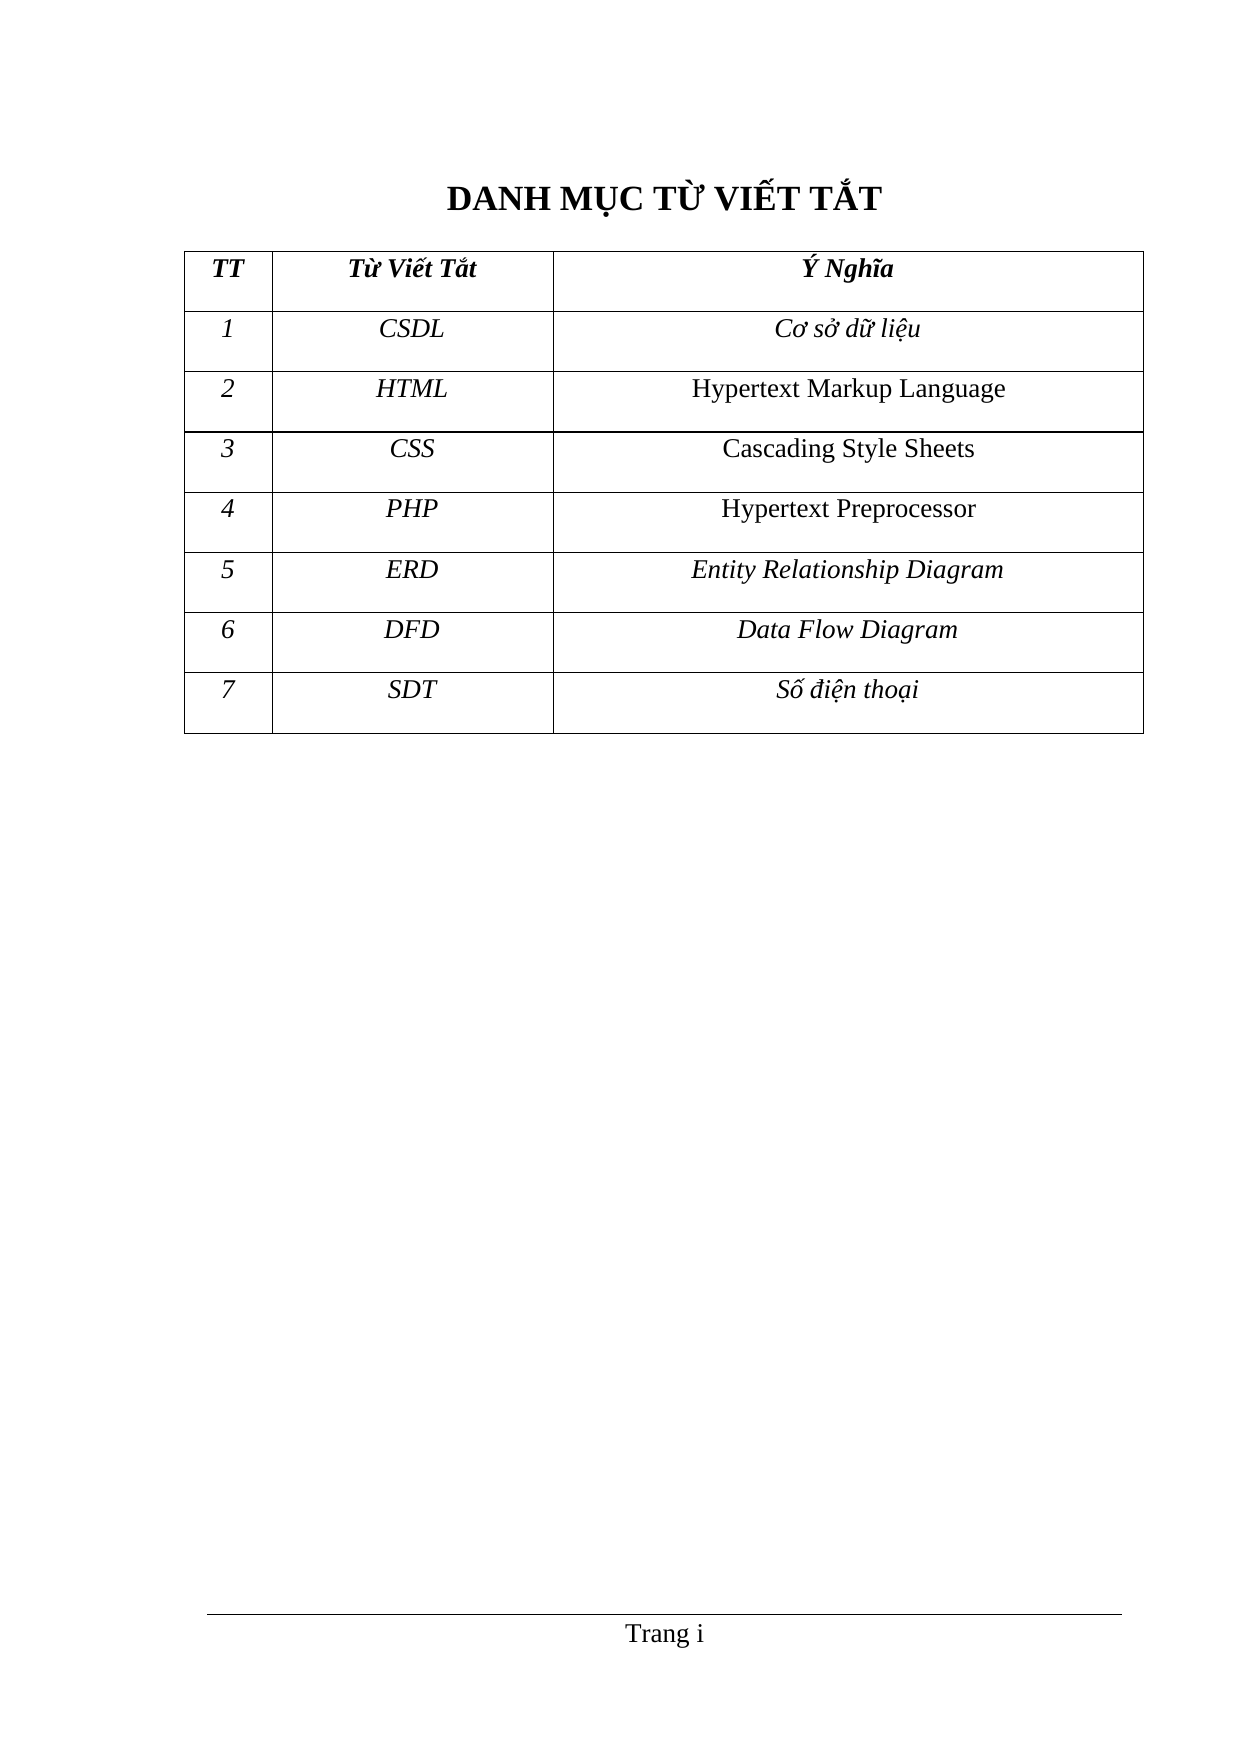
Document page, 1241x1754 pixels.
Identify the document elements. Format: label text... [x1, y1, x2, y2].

table_header Từ Viết Tắt [273, 252, 553, 311]
table_cell HTML [273, 372, 553, 431]
list DANH MỤC TỪ VIẾT TẮT [207, 177, 1122, 218]
table_cell CSS [273, 433, 553, 492]
table_cell SDT [273, 673, 553, 732]
table_cell Hypertext Markup Language [554, 372, 1143, 431]
table_cell 4 [185, 493, 272, 552]
table_cell Hypertext Preprocessor [554, 493, 1143, 552]
table_header TT [185, 252, 272, 311]
table_cell CSDL [273, 312, 553, 371]
table_cell PHP [273, 493, 553, 552]
table_cell 2 [185, 372, 272, 431]
table_cell 1 [185, 312, 272, 371]
table_cell ERD [273, 553, 553, 612]
table_cell DFD [273, 613, 553, 672]
table_cell 7 [185, 673, 272, 732]
table_cell Cascading Style Sheets [554, 433, 1143, 492]
table_cell Data Flow Diagram [554, 613, 1143, 672]
table_cell Số điện thoại [554, 673, 1143, 732]
table_cell Entity Relationship Diagram [554, 553, 1143, 612]
table_header Ý Nghĩa [554, 252, 1143, 311]
table_cell 6 [185, 613, 272, 672]
table_cell 3 [185, 433, 272, 492]
table_cell 5 [185, 553, 272, 612]
table_cell Cơ sở dữ liệu [554, 312, 1143, 371]
